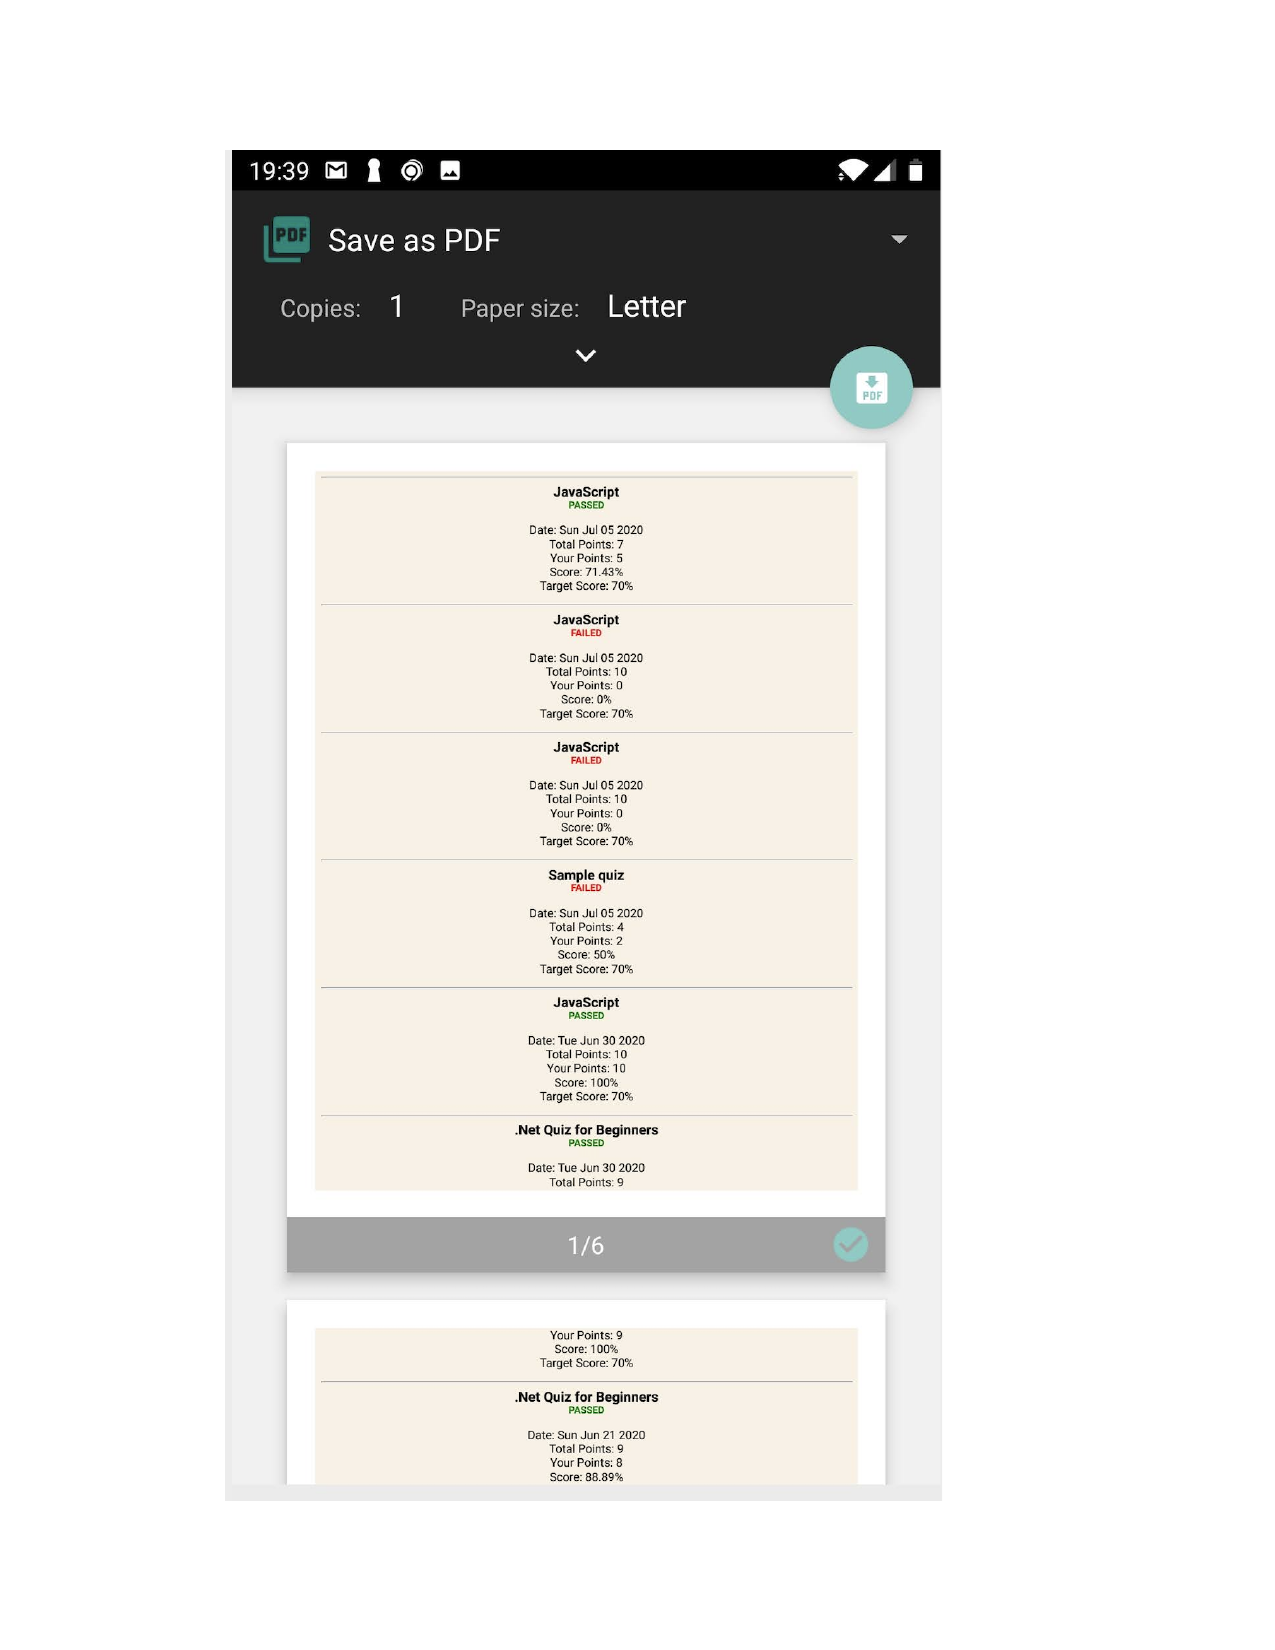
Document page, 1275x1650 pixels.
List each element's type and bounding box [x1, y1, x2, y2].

picture [225, 150, 943, 1501]
